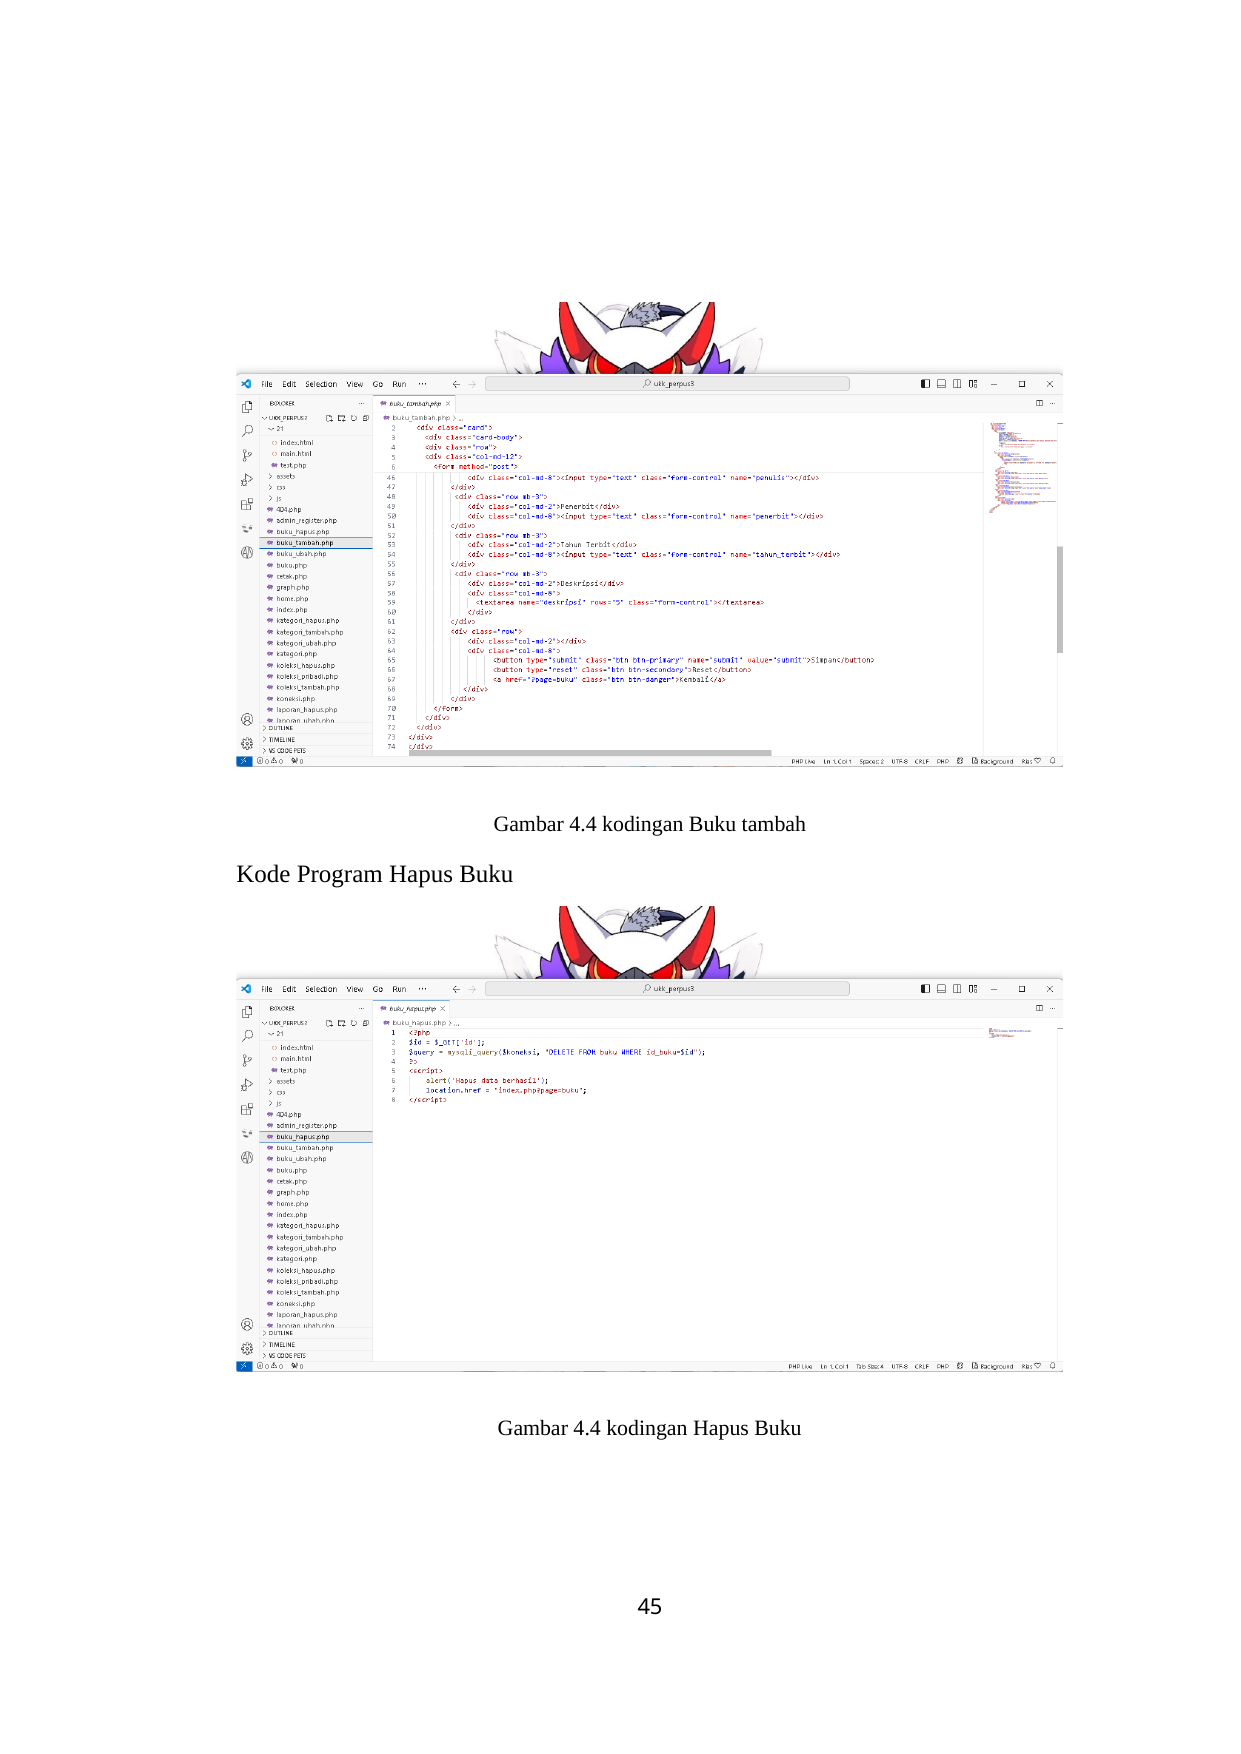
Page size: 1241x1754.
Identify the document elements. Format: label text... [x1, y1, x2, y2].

picture [236, 906, 1063, 1372]
text Kode Program Hapus Buku [236, 854, 1063, 892]
picture [236, 302, 1063, 767]
text Gambar 4.4 kodingan Buku tambah [236, 804, 1063, 842]
text Gambar 4.4 kodingan Hapus Buku [236, 1409, 1063, 1446]
